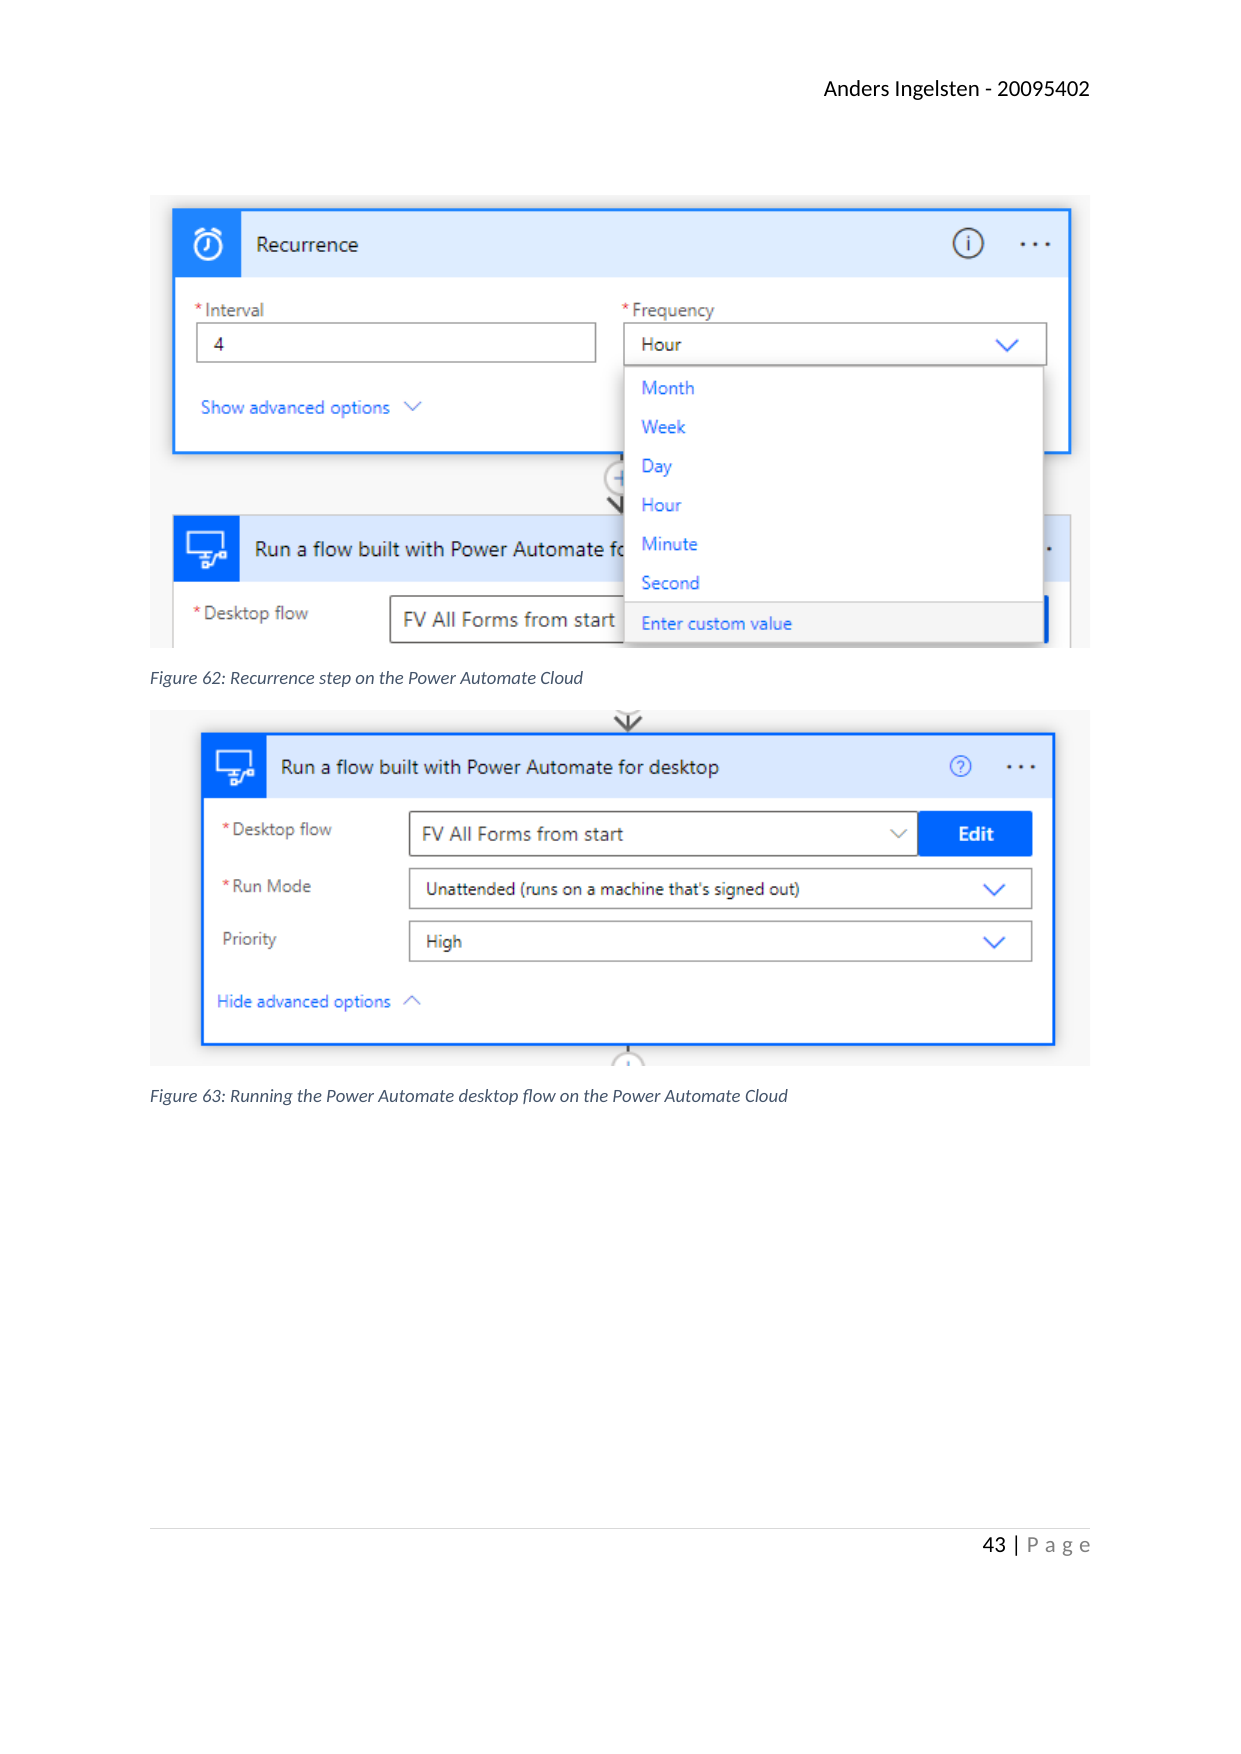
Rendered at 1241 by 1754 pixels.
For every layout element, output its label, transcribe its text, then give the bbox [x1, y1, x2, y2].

text Figure 63: Running the Power Automate desktop flow on the Power Automate Cloud [150, 1085, 1090, 1108]
picture [150, 710, 1091, 1066]
picture [150, 195, 1091, 648]
text Figure 62: Recurrence step on the Power Automate Cloud [150, 666, 1090, 689]
